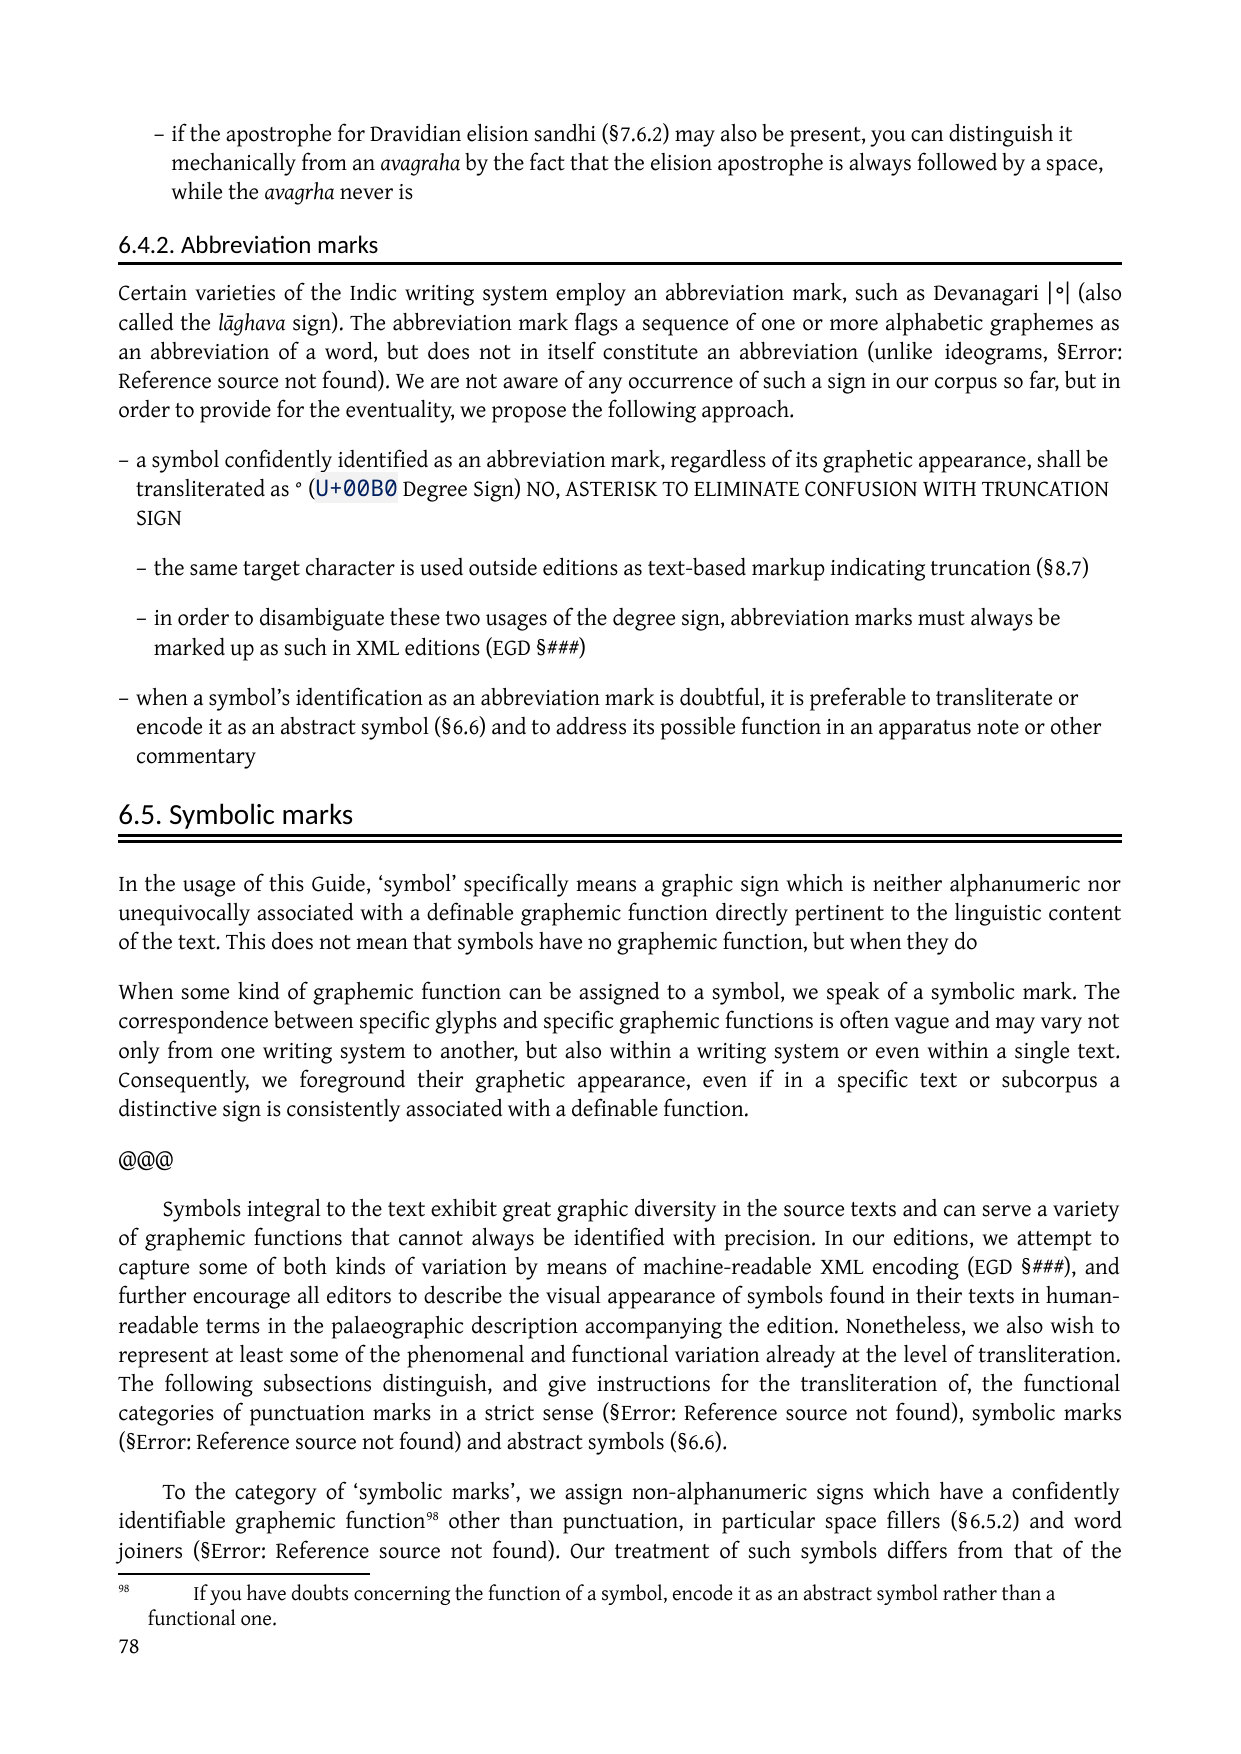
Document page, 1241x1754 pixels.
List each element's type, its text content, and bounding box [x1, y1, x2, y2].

list in order to disambiguate these two usages of the degree sign, abbreviation marks must always be marked up as such in XML editions (EGD §###) [136, 602, 1122, 661]
list when a symbol’s identification as an abbreviation mark is doubtful, it is preferable to transliterate or encode it as an abstract symbol (§6.6) and to address its possible function in an apparatus note or other commentary [118, 682, 1122, 769]
subtitle Abbreviation marks [118, 226, 1122, 262]
text In the usage of this Guide, ‘symbol’ specifically means a graphic sign which is neither alphanumeric nor unequivocally associated with a definable graphemic function directly pertinent to the linguistic content of the text. This does not mean that symbols have no graphemic function, but when they do [118, 868, 1122, 956]
list the same target character is used outside editions as text-based markup indicating truncation (§8.7) [136, 552, 1122, 582]
text When some kind of graphemic function can be assigned to a symbol, we speak of a symbolic mark. The correspondence between specific glyphs and specific graphemic functions is often vague and may vary not only from one writing system to another, but also within a writing system or even within a single text. Consequently, we foreground their graphetic appearance, even if in a specific text or subcorpus a distinctive sign is consistently associated with a definable function. [118, 976, 1122, 1122]
list if the apostrophe for Dravidian elision sandhi (§7.6.2) may also be present, you can distinguish it mechanically from an avagraha by the fact that the elision apostrophe is always followed by a space, while the avagrha never is [153, 118, 1122, 206]
subtitle Symbolic marks [118, 794, 1122, 834]
list a symbol confidently identified as an abbreviation mark, regardless of its graphetic appearance, shall be transliterated as ° (U+00B0 Degree Sign) NO, ASTERISK TO ELIMINATE CONFUSION WITH TRUNCATION SIGN [118, 444, 1122, 532]
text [118, 1476, 1122, 1564]
text @@@ [118, 1143, 1122, 1172]
